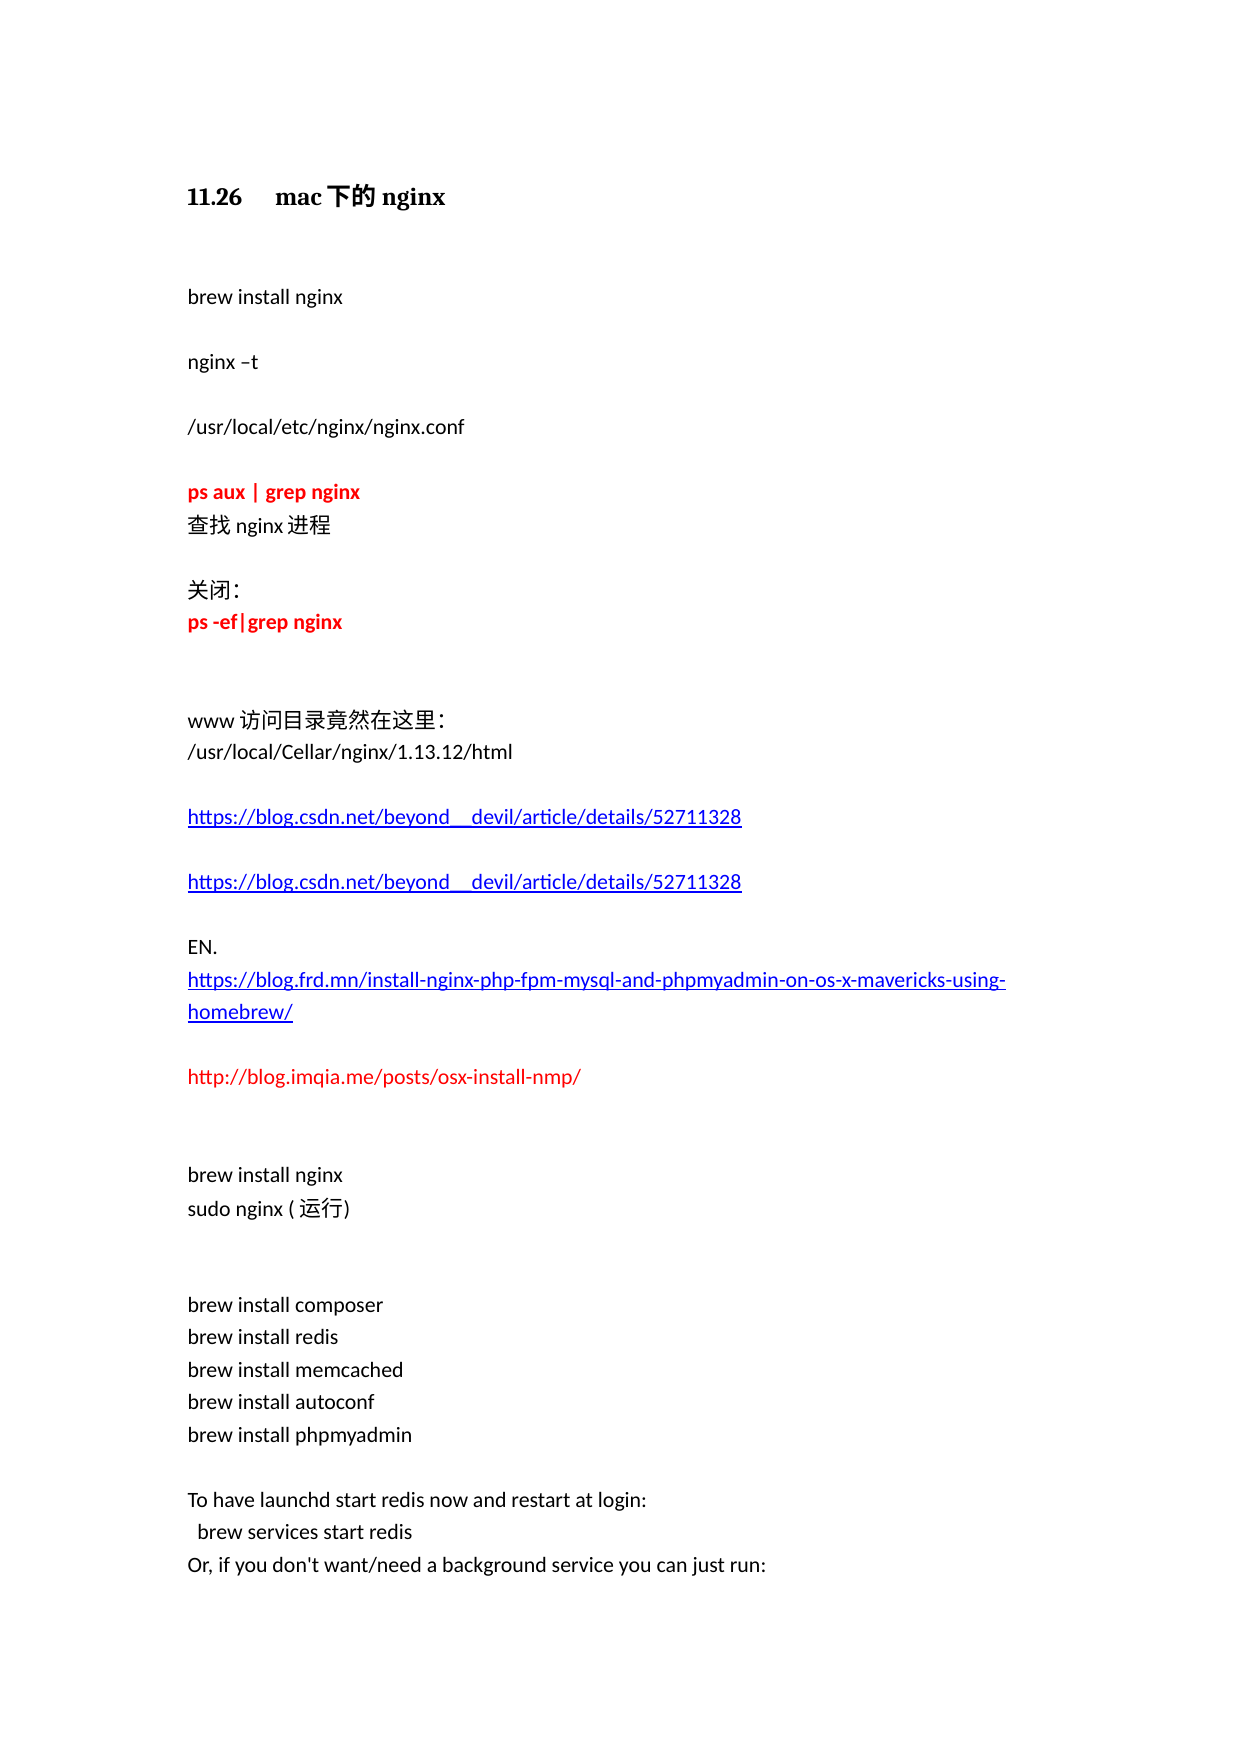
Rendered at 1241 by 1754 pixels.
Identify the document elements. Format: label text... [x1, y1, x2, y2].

text To have launchd start redis now and restart at login: [187, 1483, 1053, 1516]
text http://blog.imqia.me/posts/osx-install-nmp/ [187, 1061, 1053, 1093]
text 查找nginx进程 [187, 508, 1053, 541]
text 关闭： [187, 573, 1053, 606]
text /usr/local/etc/nginx/nginx.conf [187, 411, 1053, 443]
text brew install nginx [187, 1158, 1053, 1191]
text brew install nginx [187, 281, 1053, 313]
text brew install phpmyadmin [187, 1418, 1053, 1451]
subtitle mac下的nginx [187, 162, 1053, 227]
text brew install memcached [187, 1353, 1053, 1386]
list sudo nginx ( 运行) [187, 1191, 1053, 1223]
text nginx –t [187, 346, 1053, 378]
text /usr/local/Cellar/nginx/1.13.12/html [187, 736, 1053, 768]
text brew install redis [187, 1321, 1053, 1353]
text https://blog.csdn.net/beyond__devil/article/details/52711328 [187, 866, 1053, 898]
text Or, if you don't want/need a background service you can just run: [187, 1548, 1053, 1581]
text ps -ef|grep nginx [187, 606, 1053, 638]
text www访问目录竟然在这里： [187, 703, 1053, 736]
text brew install composer [187, 1288, 1053, 1321]
text https://blog.frd.mn/install-nginx-php-fpm-mysql-and-phpmyadmin-on-os-x-mavericks-using-homebrew/ [187, 963, 1053, 1028]
text brew install autoconf [187, 1386, 1053, 1418]
text brew services start redis [187, 1516, 1053, 1548]
text EN. [187, 931, 1053, 963]
text ps aux | grep nginx [187, 476, 1053, 508]
text https://blog.csdn.net/beyond__devil/article/details/52711328 [187, 801, 1053, 833]
